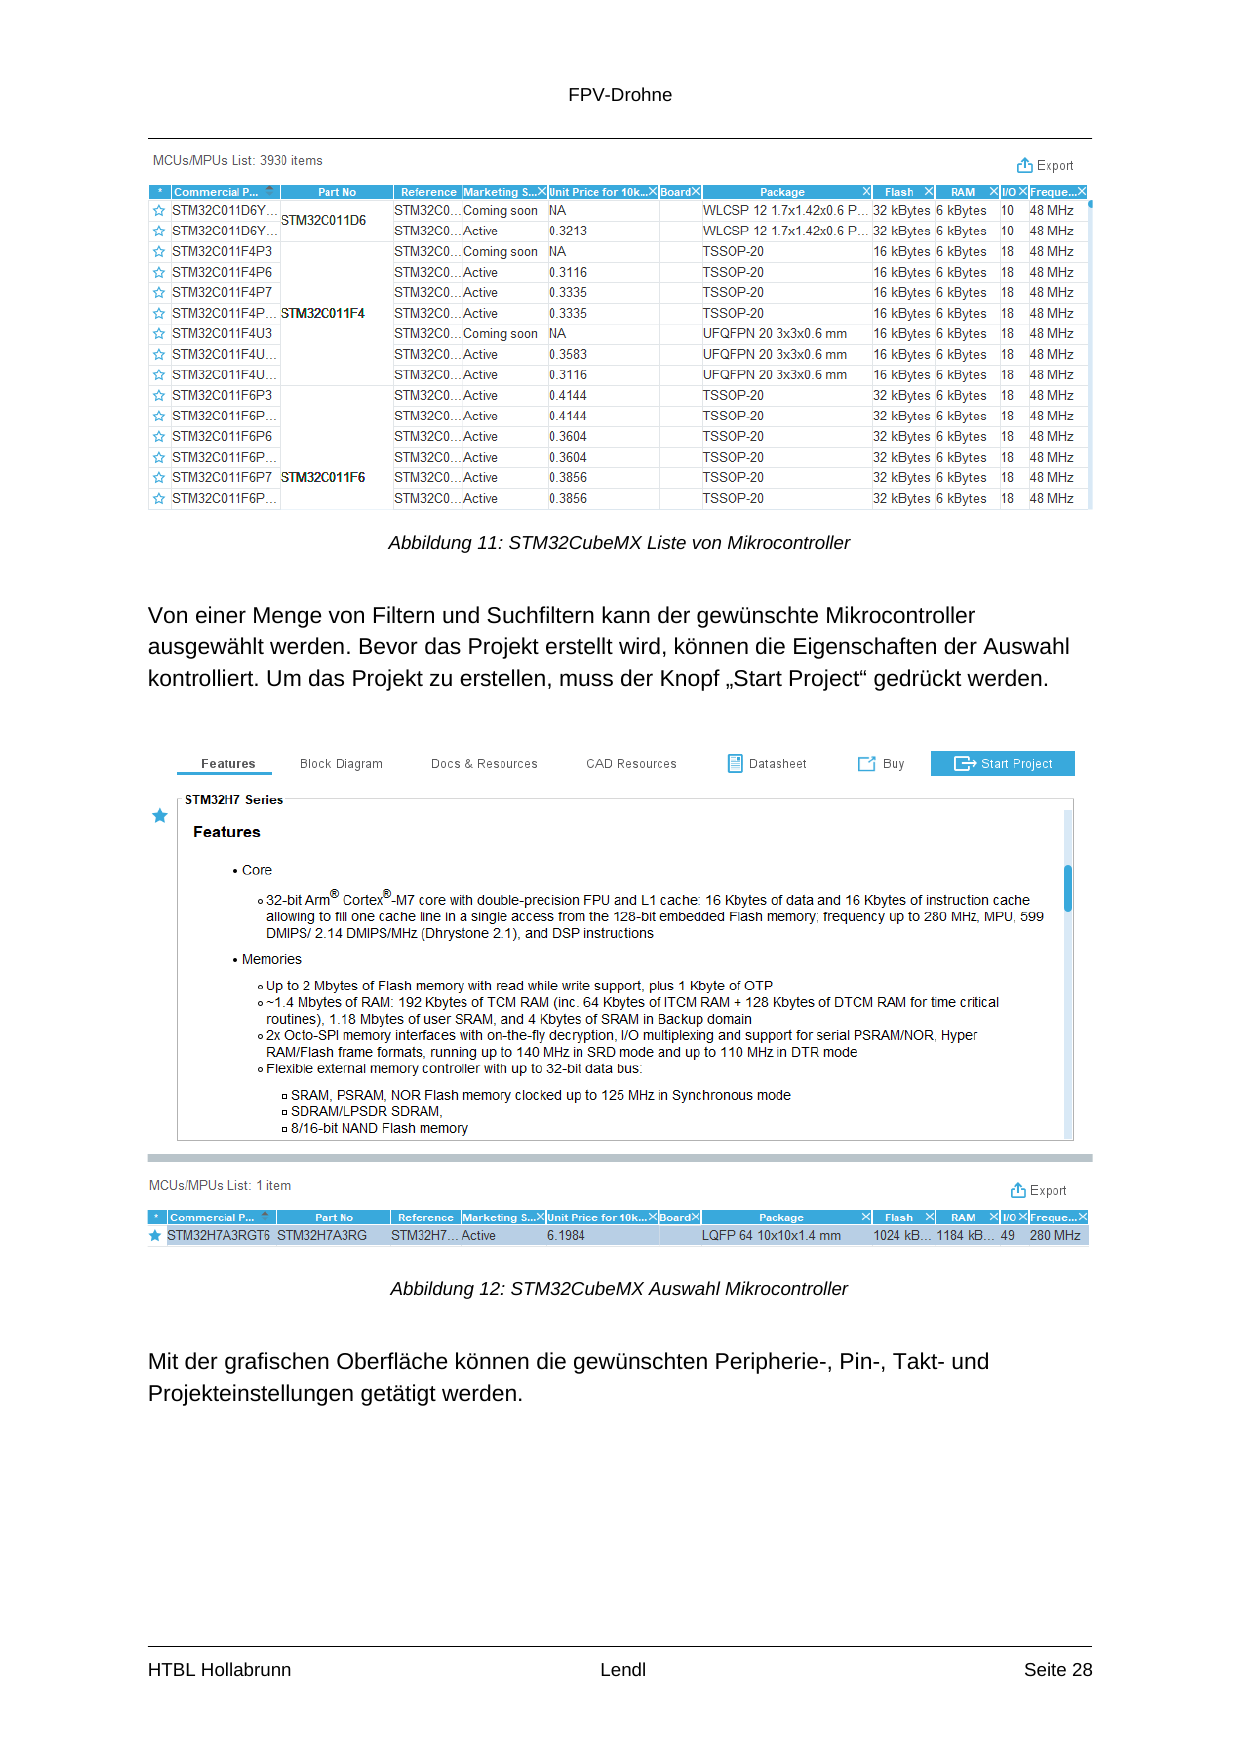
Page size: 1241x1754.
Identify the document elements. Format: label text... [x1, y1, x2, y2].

picture [147, 722, 1093, 1256]
text Mit der grafischen Oberfläche können die gewünschten Peripherie-, Pin-, Takt- und Projekteinstellungen getätigt werden. [148, 1343, 1092, 1406]
picture [147, 139, 1093, 510]
text Abbildung 12: STM32CubeMX Auswahl Mikrocontroller [148, 1268, 1092, 1300]
text Von einer Menge von Filtern und Suchfiltern kann der gewünschte Mikrocontroller ausgewählt werden. Bevor das Projekt erstellt wird, können die Eigenschaften der Auswahl kontrolliert. Um das Projekt zu erstellen, muss der Knopf „Start Project“ gedrückt werden. [148, 597, 1092, 691]
text Abbildung 11: STM32CubeMX Liste von Mikrocontroller [148, 522, 1092, 553]
